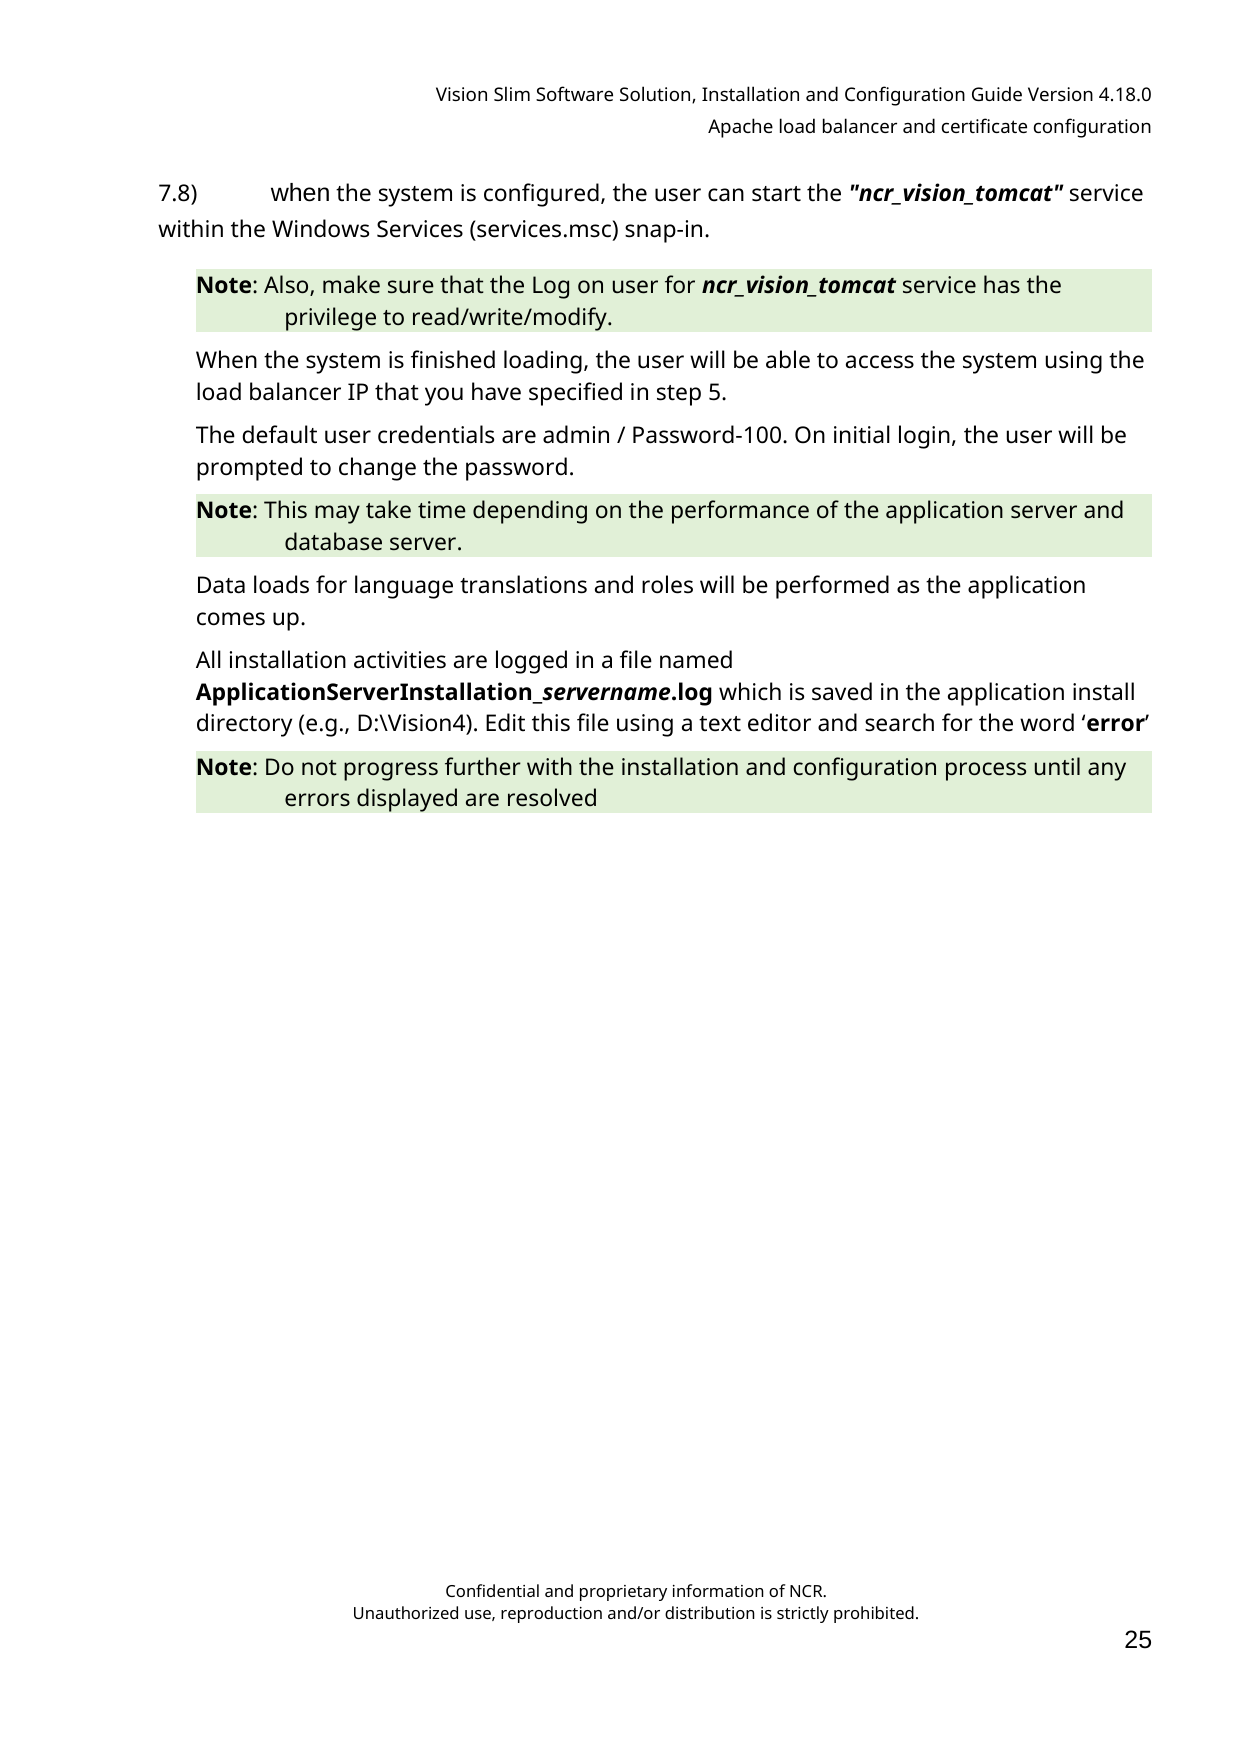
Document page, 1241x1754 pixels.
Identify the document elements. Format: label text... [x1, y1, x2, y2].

list when the system is configured, the user can start the "ncr_vision_tomcat" service within the Windows Services (services.msc) snap-in. [158, 177, 1152, 244]
text Note: Also, make sure that the Log on user for ncr_vision_tomcat service has the privilege to read/write/modify. [196, 269, 1152, 332]
text When the system is finished loading, the user will be able to access the system using the load balancer IP that you have specified in step 5. [196, 344, 1152, 407]
text The default user credentials are admin / Password-100. On initial login, the user will be prompted to change the password. [196, 419, 1152, 482]
text Note: This may take time depending on the performance of the application server and database server. [196, 494, 1152, 557]
text All installation activities are logged in a file named ApplicationServerInstallation_servername.log which is saved in the application install directory (e.g., D:\Vision4). Edit this file using a text editor and search for the word ‘error’ [196, 644, 1152, 738]
text Note: Do not progress further with the installation and configuration process until any errors displayed are resolved [196, 751, 1152, 813]
text Data loads for language translations and roles will be performed as the application comes up. [196, 569, 1152, 632]
